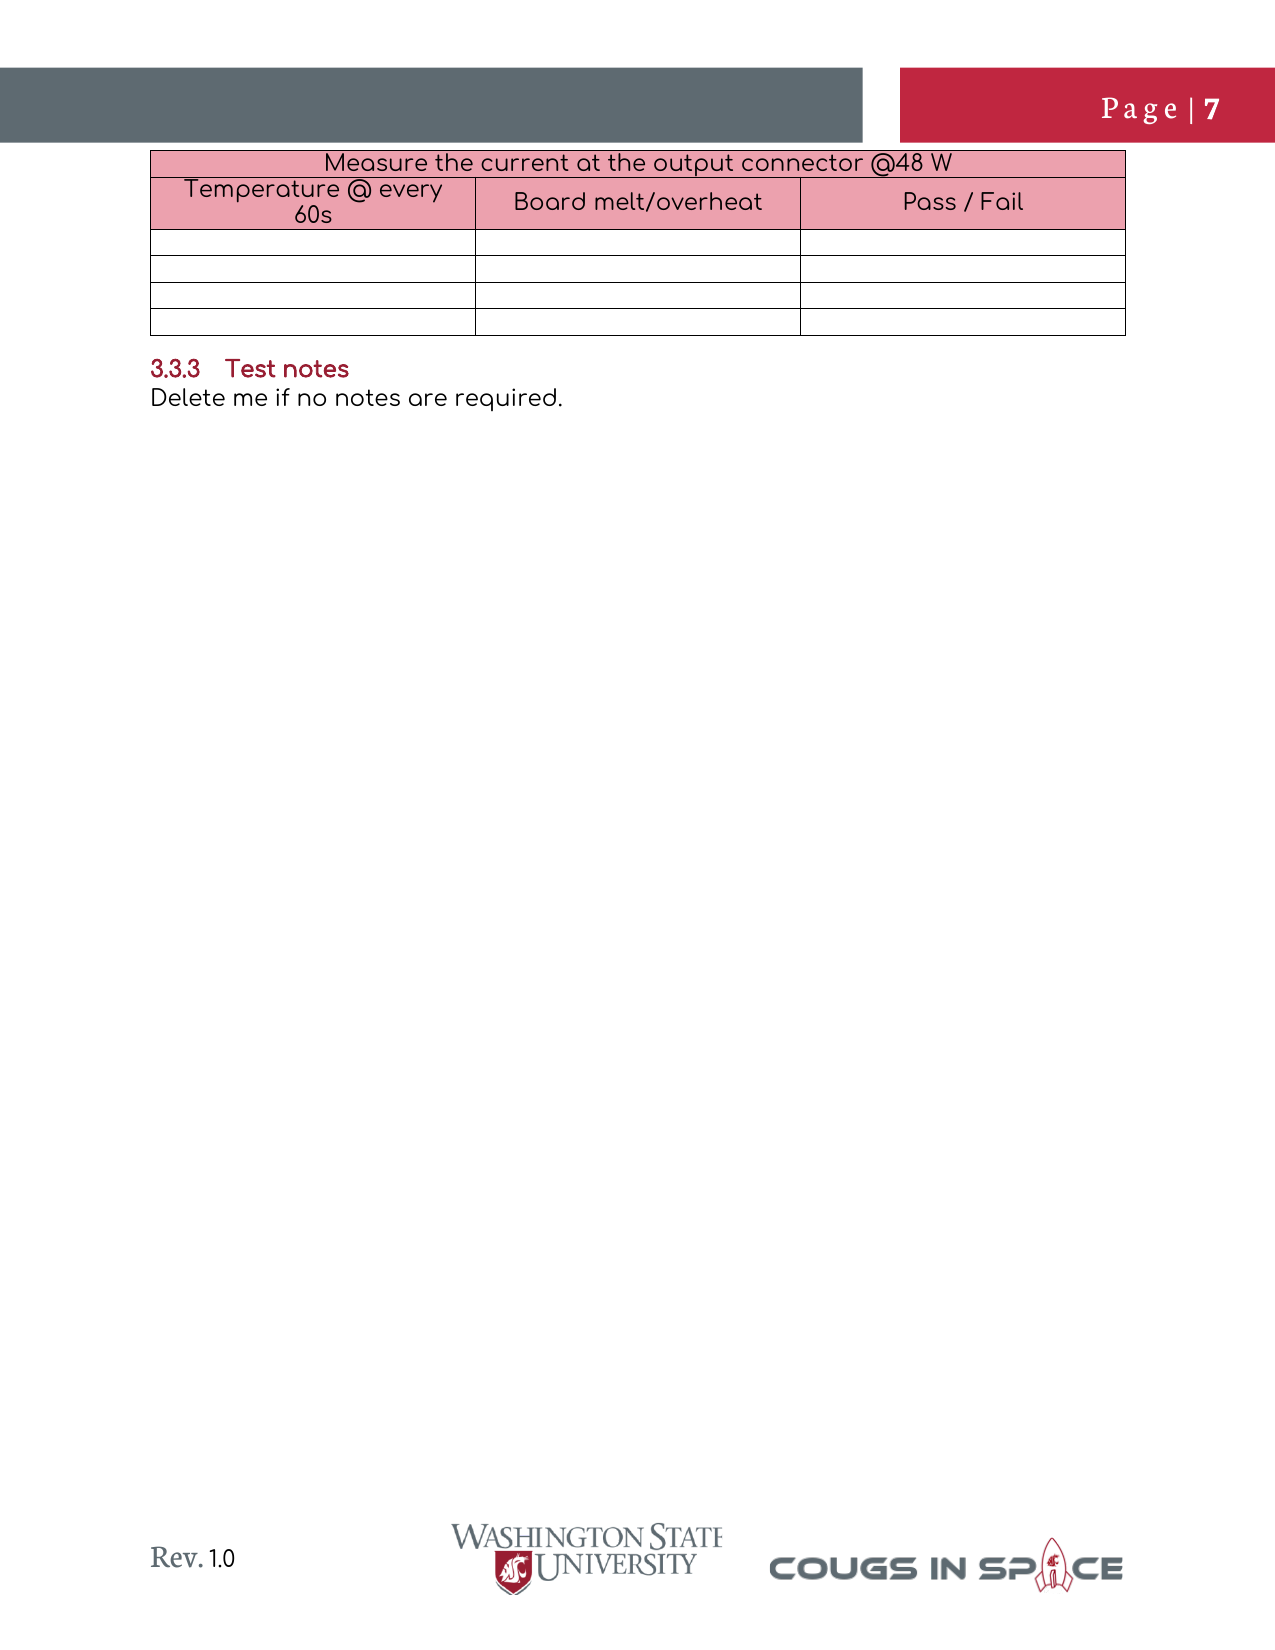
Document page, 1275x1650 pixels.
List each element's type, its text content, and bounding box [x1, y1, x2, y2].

table_cell [151, 283, 475, 308]
table_cell [801, 309, 1125, 335]
table_cell [151, 309, 475, 335]
picture [450, 1522, 723, 1595]
table_cell [801, 256, 1125, 282]
table_cell [476, 256, 800, 282]
table_cell [801, 230, 1125, 255]
table_cell [476, 309, 800, 335]
table_cell [476, 230, 800, 255]
table_cell [476, 283, 800, 308]
table_cell [151, 230, 475, 255]
table_cell [151, 256, 475, 282]
table_cell Pass / Fail [801, 178, 1125, 229]
subtitle Test notes [150, 357, 1125, 382]
picture [769, 1537, 1123, 1594]
table_cell Board melt/overheat [476, 178, 800, 229]
table_cell [801, 283, 1125, 308]
table_cell Temperature @ every 60s [151, 178, 475, 229]
text Delete me if no notes are required. [150, 386, 1125, 412]
table_header Measure the current at the output connector @48 W [151, 151, 1125, 177]
